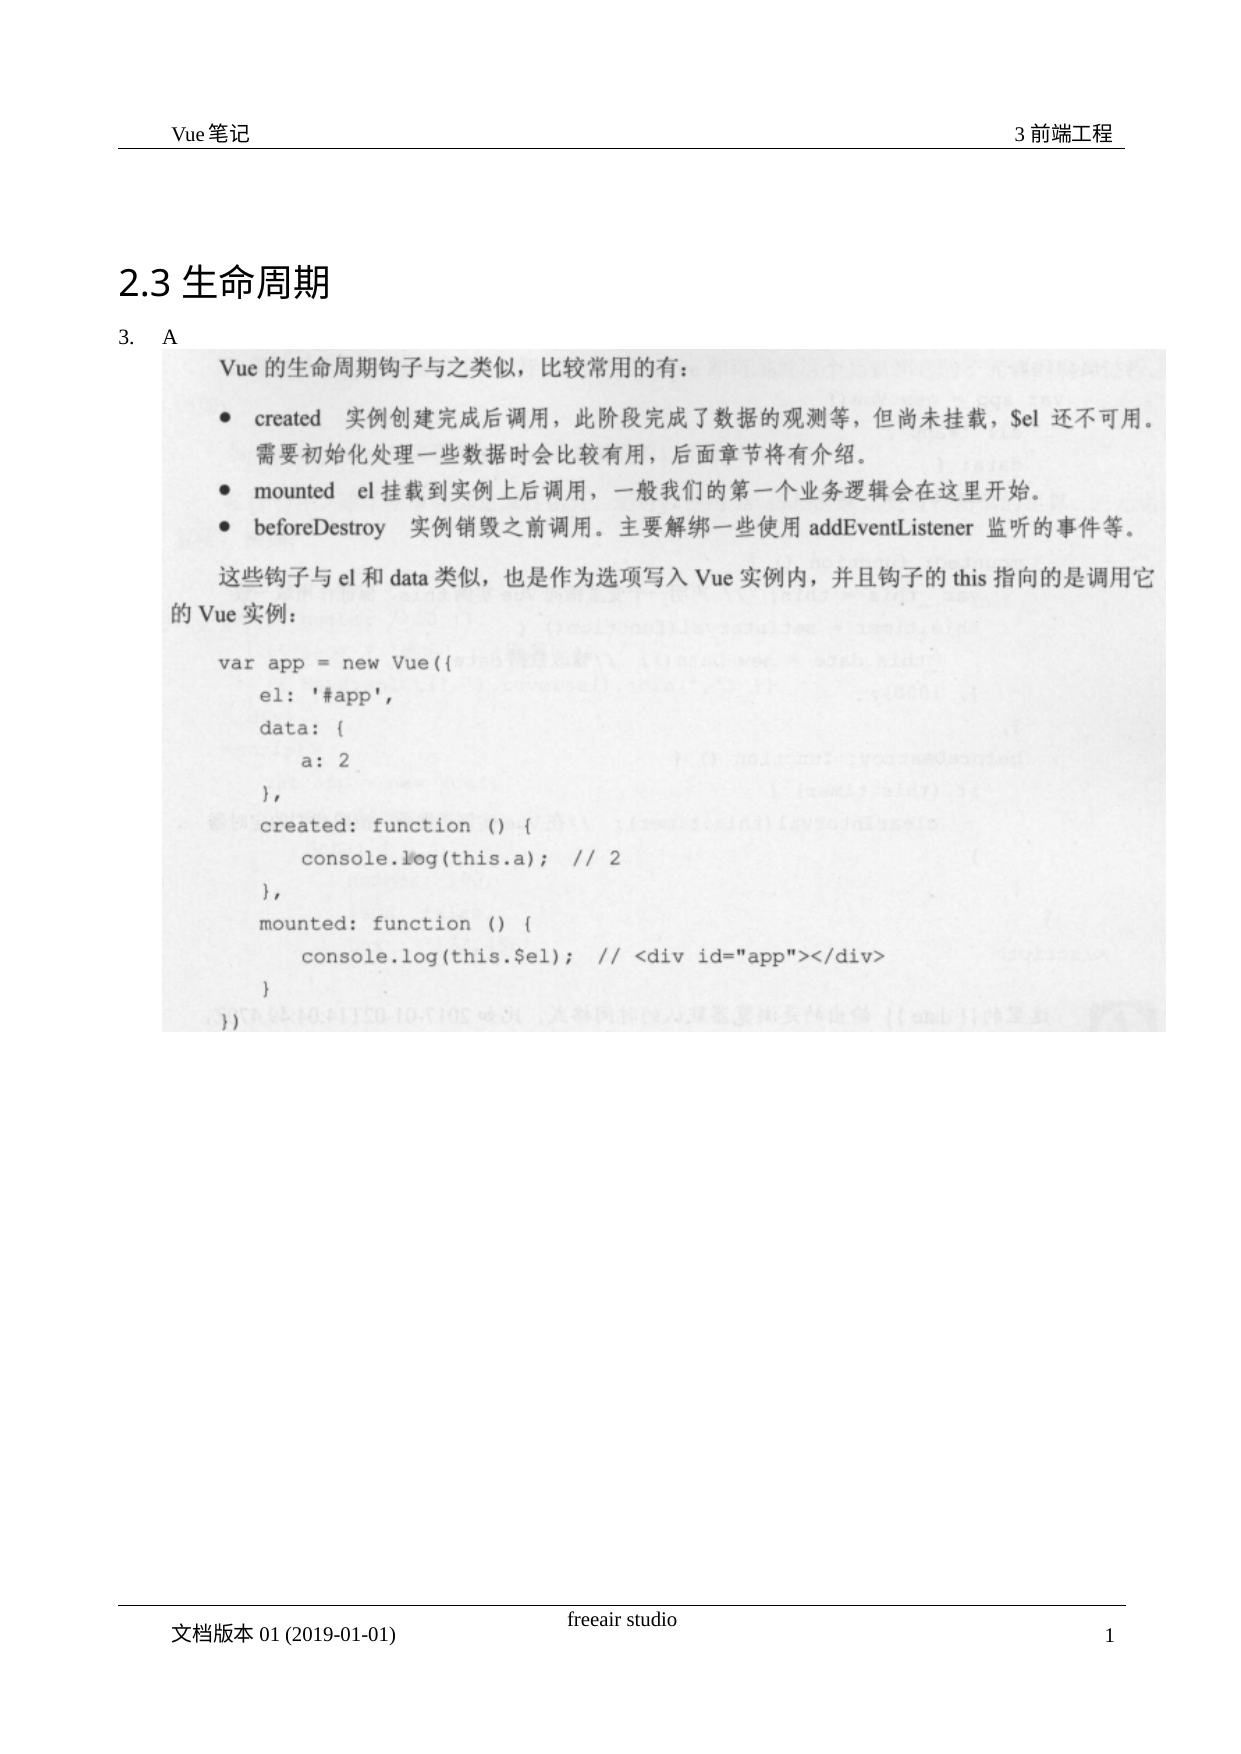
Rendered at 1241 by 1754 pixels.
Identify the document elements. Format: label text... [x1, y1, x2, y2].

subtitle 生命周期 [118, 253, 1122, 307]
list A [118, 307, 1122, 349]
picture [161, 349, 1166, 1032]
